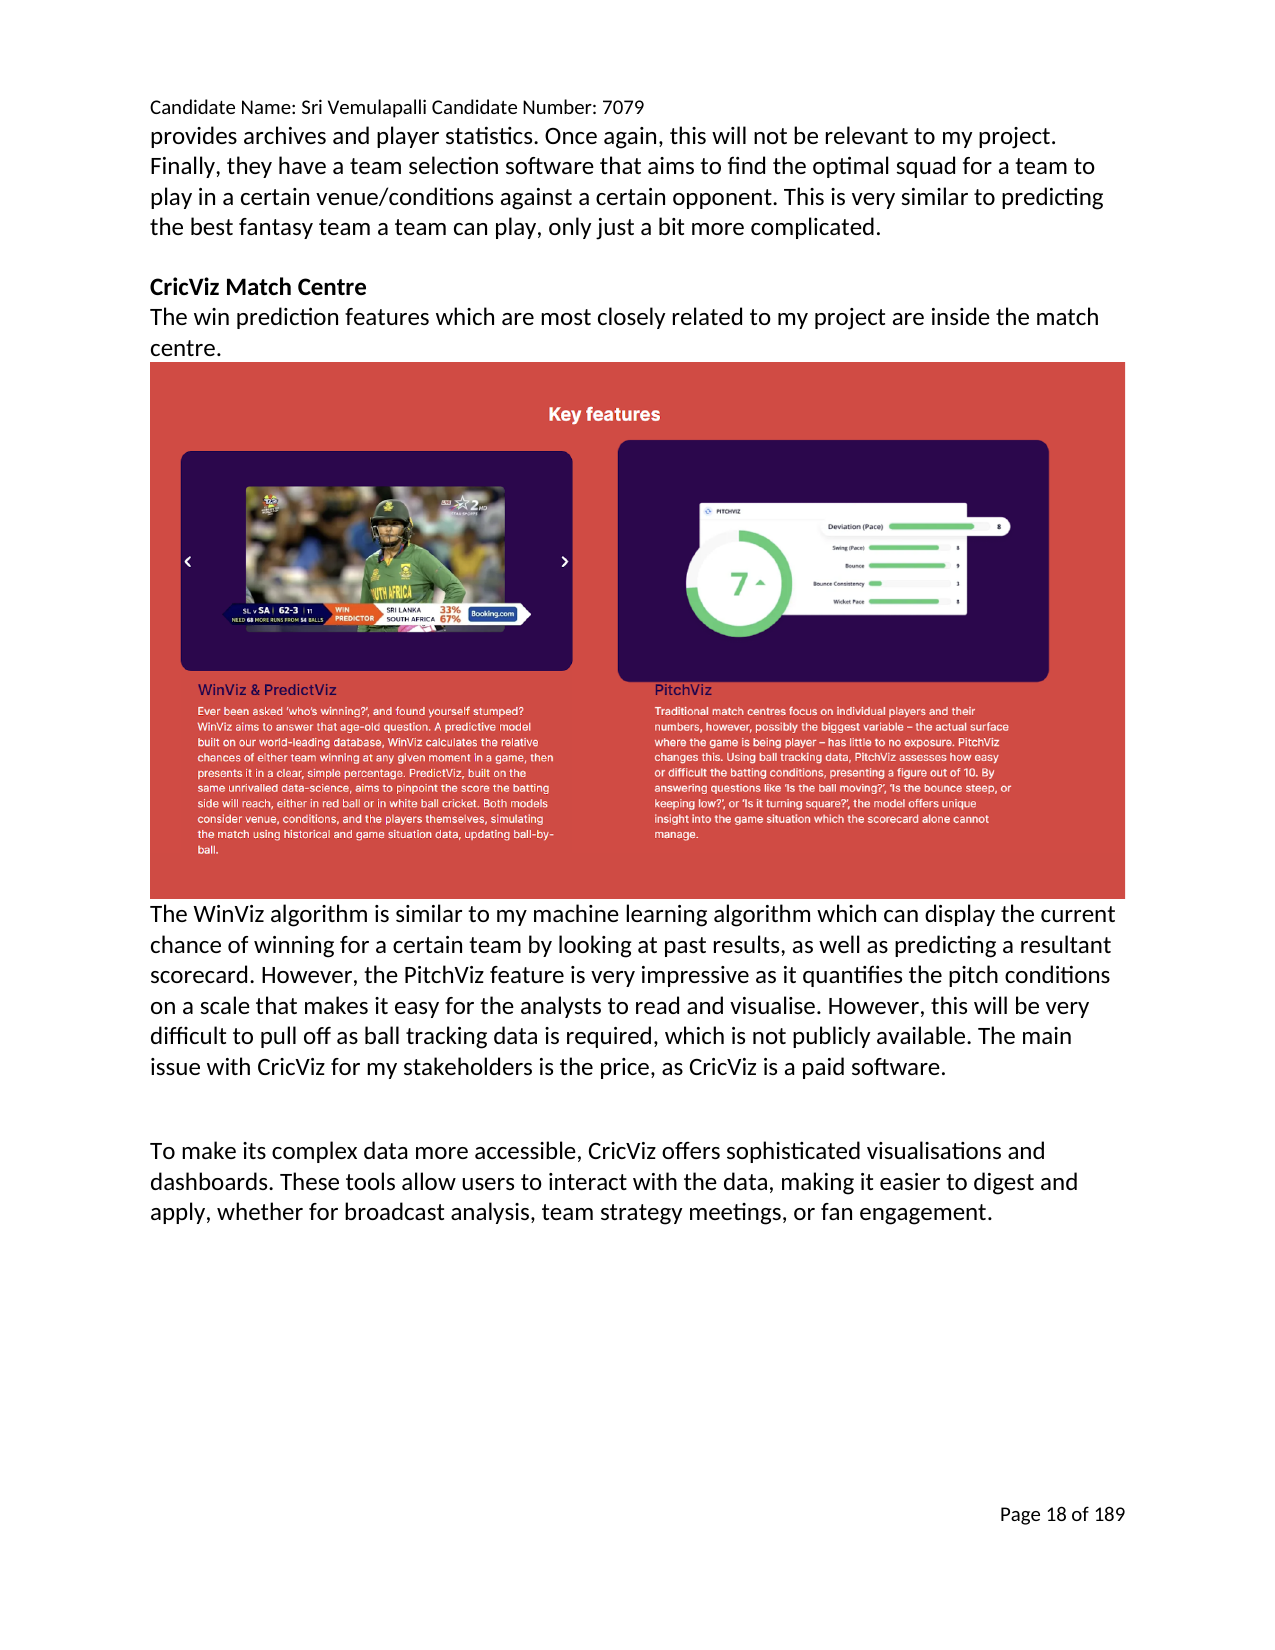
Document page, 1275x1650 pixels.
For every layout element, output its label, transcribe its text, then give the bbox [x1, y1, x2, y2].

text To make its complex data more accessible, CricViz offers sophisticated visualisations and dashboards. These tools allow users to interact with the data, making it easier to digest and apply, whether for broadcast analysis, team strategy meetings, or fan engagement. [150, 1135, 1125, 1227]
text The WinViz algorithm is similar to my machine learning algorithm which can display the current chance of winning for a certain team by looking at past results, as well as predicting a resultant scorecard. However, the PitchViz feature is very impressive as it quantifies the pitch conditions on a scale that makes it easy for the analysts to read and visualise. However, this will be very difficult to pull off as ball tracking data is required, which is not publicly available. The main issue with CricViz for my stakeholders is the price, as CricViz is a paid software. [150, 899, 1125, 1081]
text The win prediction features which are most closely related to my project are inside the match centre. [150, 301, 1125, 362]
picture [150, 362, 1125, 899]
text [150, 120, 1125, 242]
text CricViz Match Centre [150, 271, 1125, 301]
